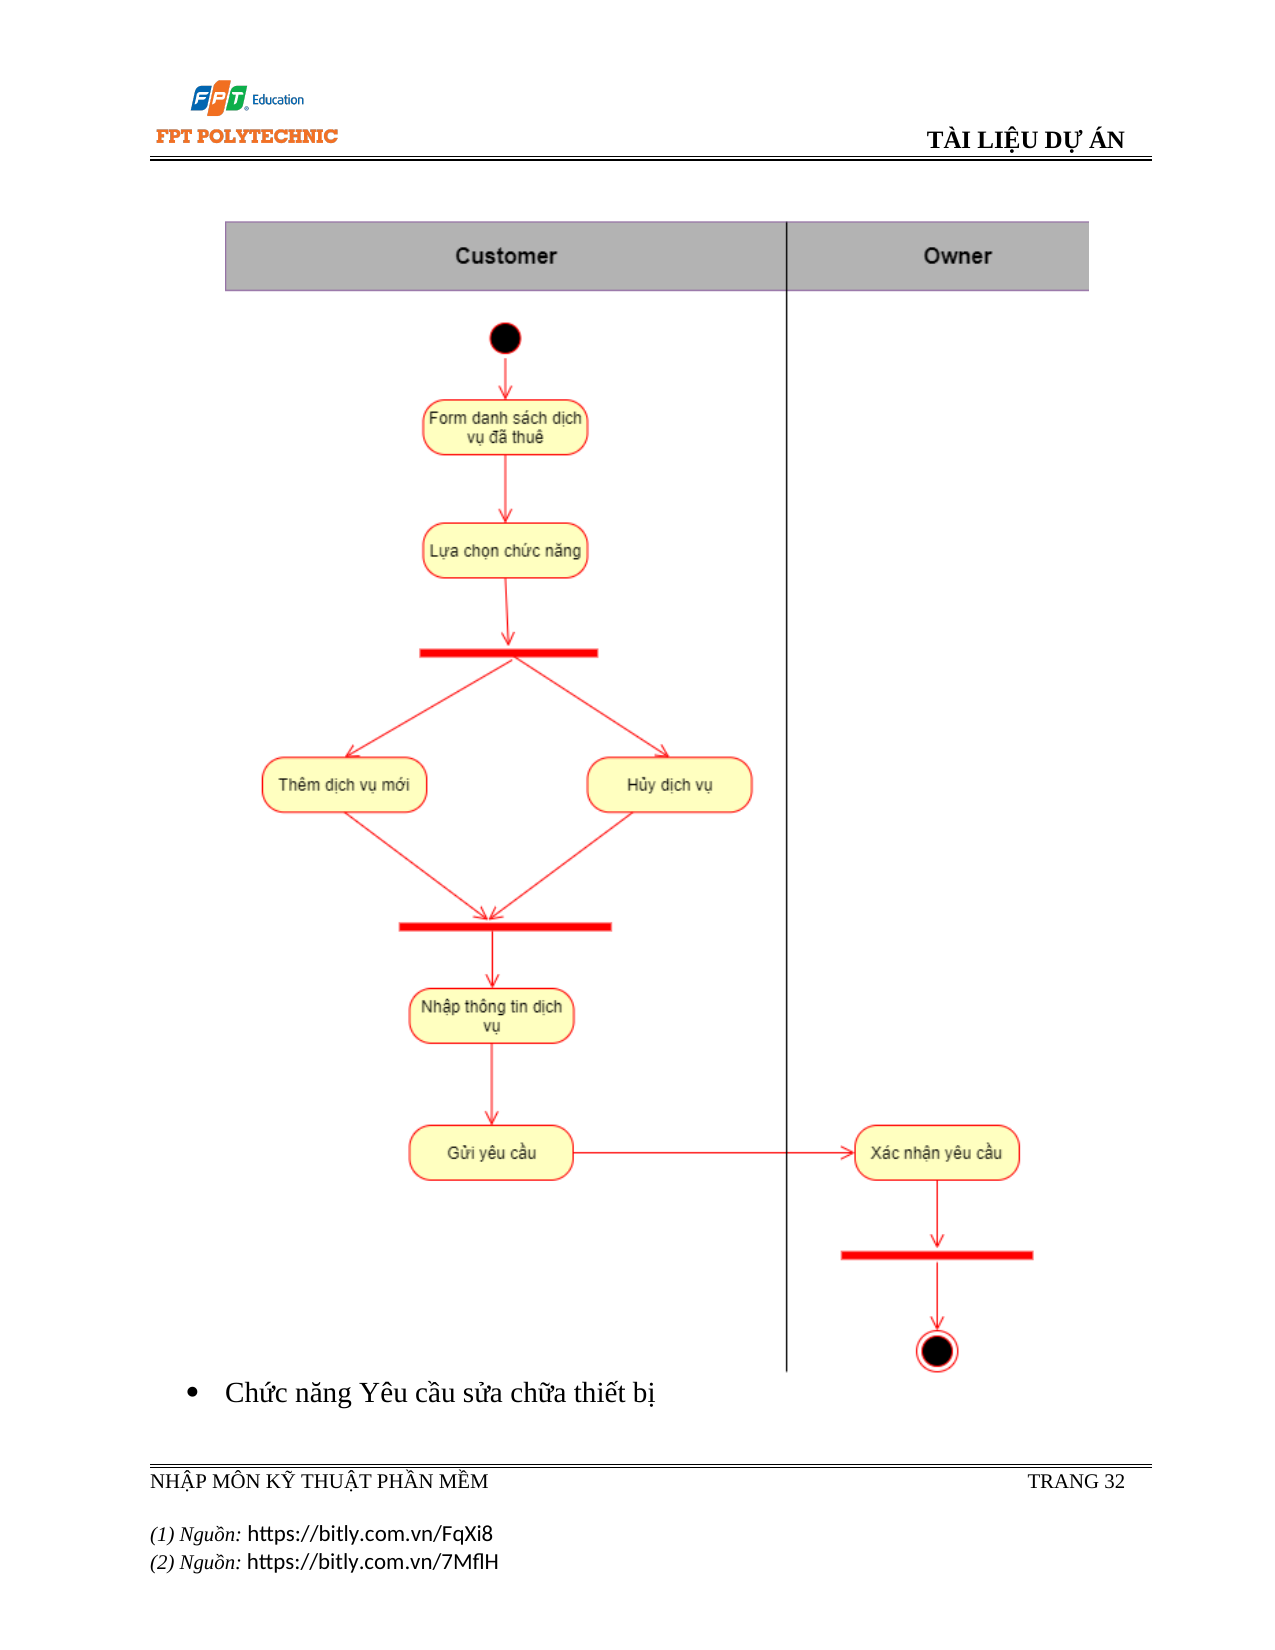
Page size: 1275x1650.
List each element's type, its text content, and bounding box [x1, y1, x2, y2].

picture [150, 75, 344, 149]
list Chức năng Yêu cầu sửa chữa thiết bị [187, 1376, 1152, 1409]
picture [225, 216, 1089, 1374]
